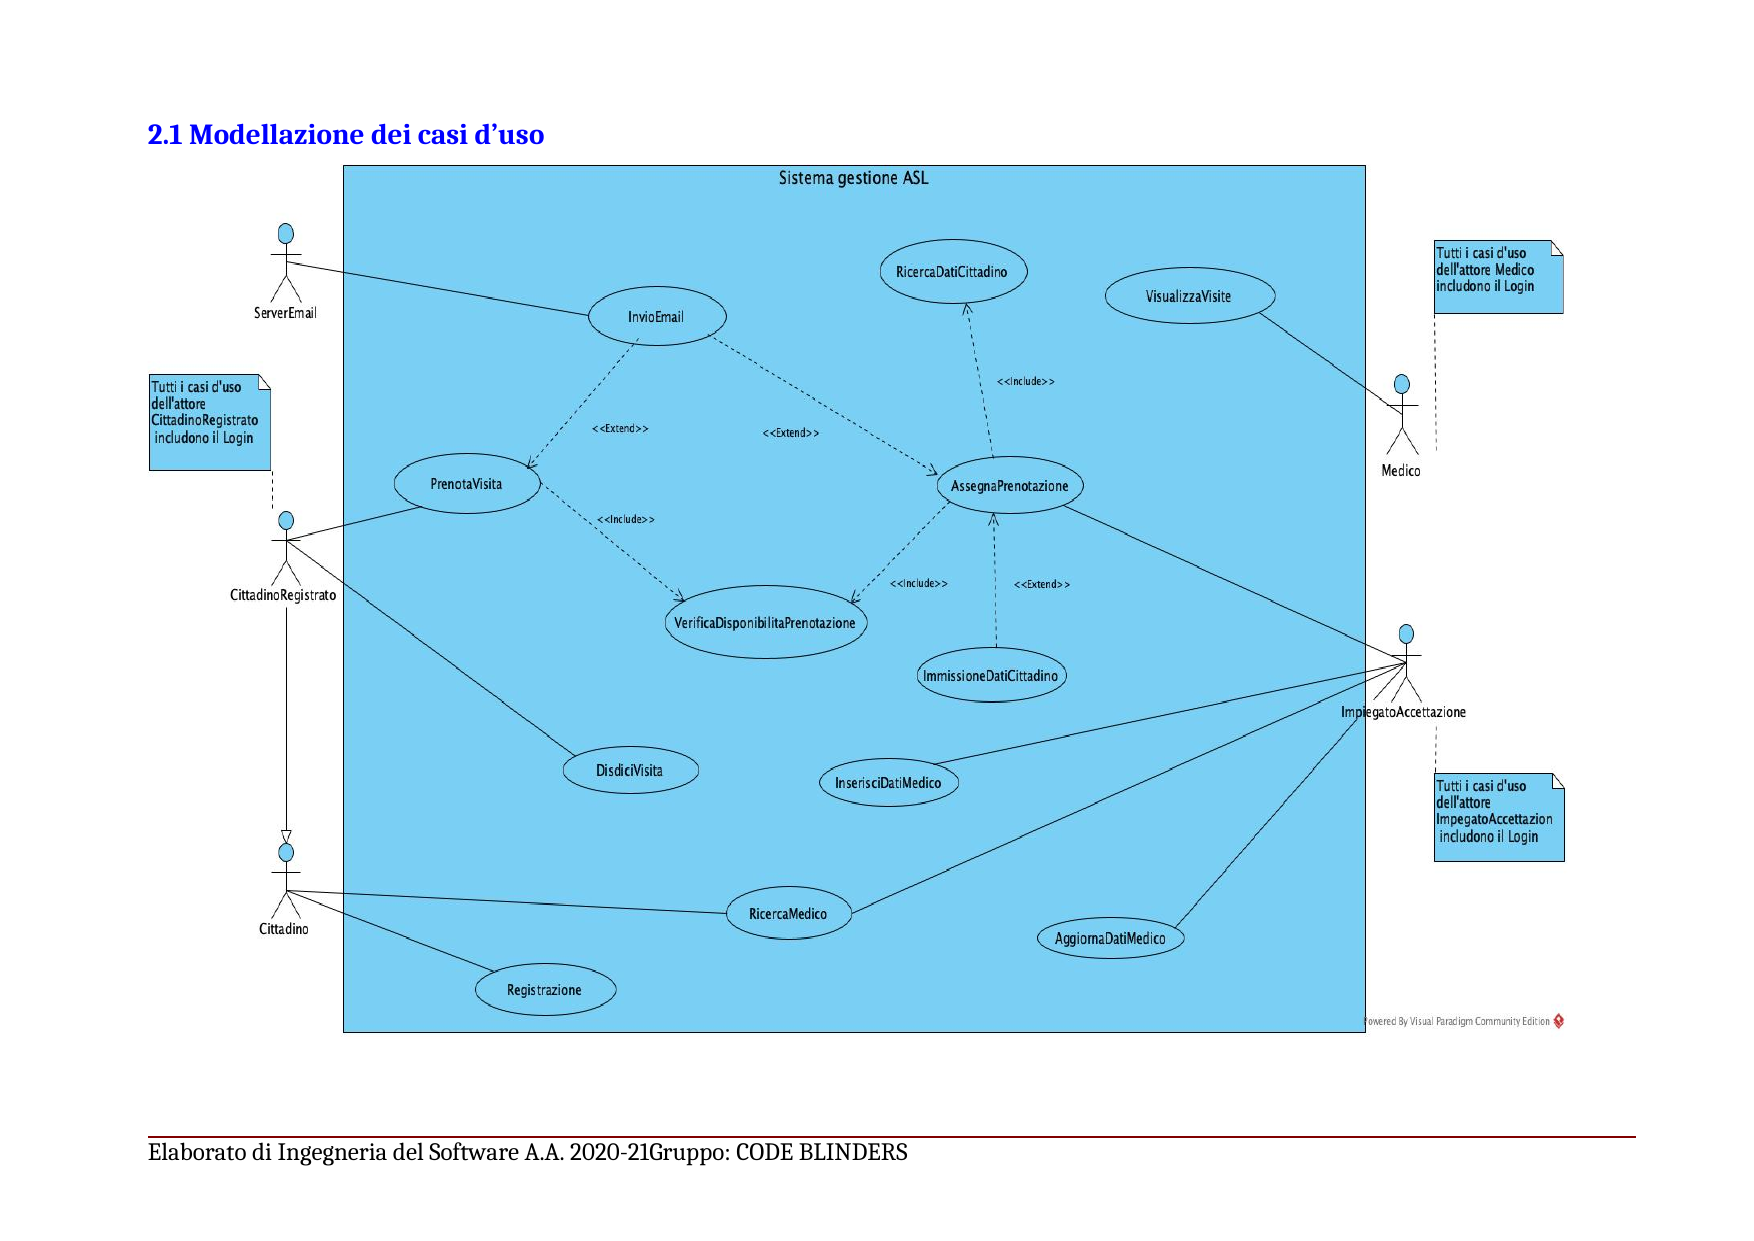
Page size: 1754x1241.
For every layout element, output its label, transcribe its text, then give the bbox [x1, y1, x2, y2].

picture [147, 164, 1568, 1039]
subtitle Modellazione dei casi d’uso [148, 118, 1636, 152]
